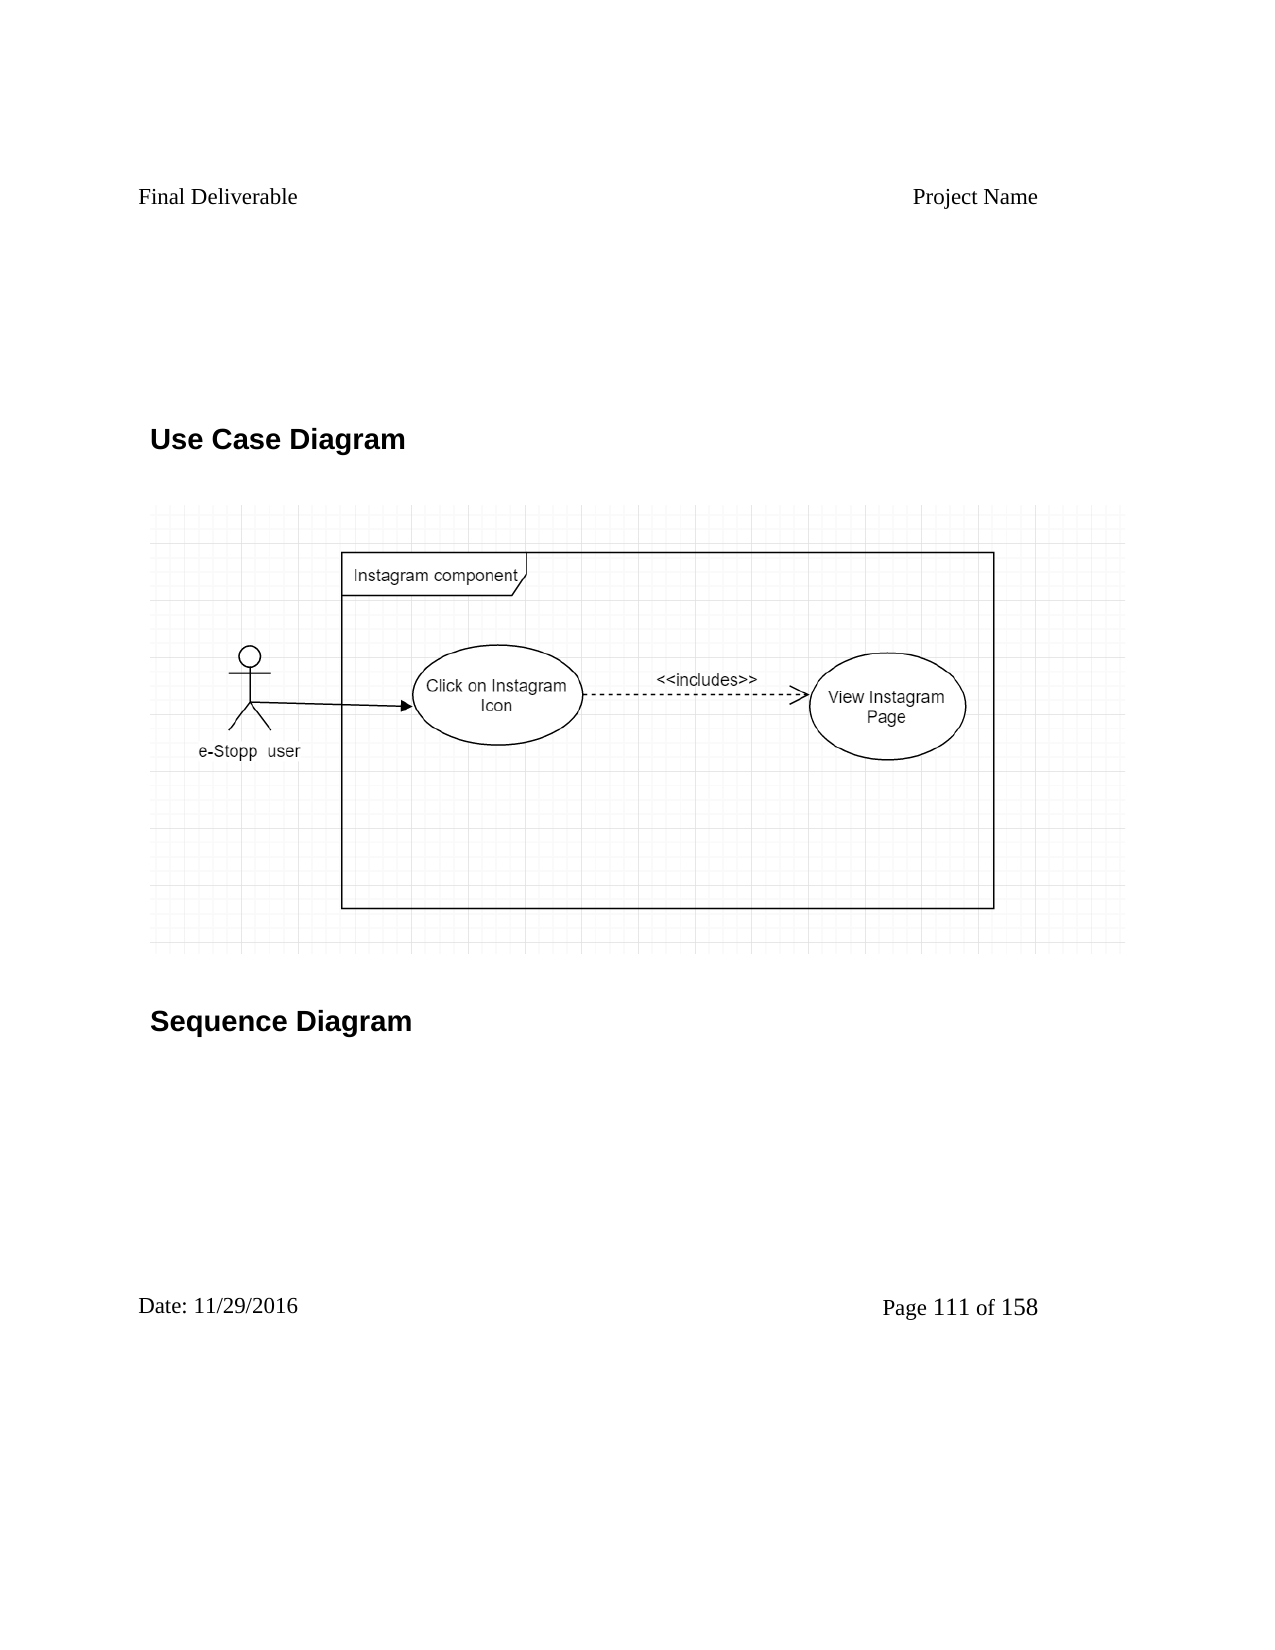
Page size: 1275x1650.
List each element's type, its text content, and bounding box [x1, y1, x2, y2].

picture [150, 505, 1125, 954]
text Sequence Diagram [150, 1003, 1125, 1037]
text Use Case Diagram [150, 422, 1125, 455]
